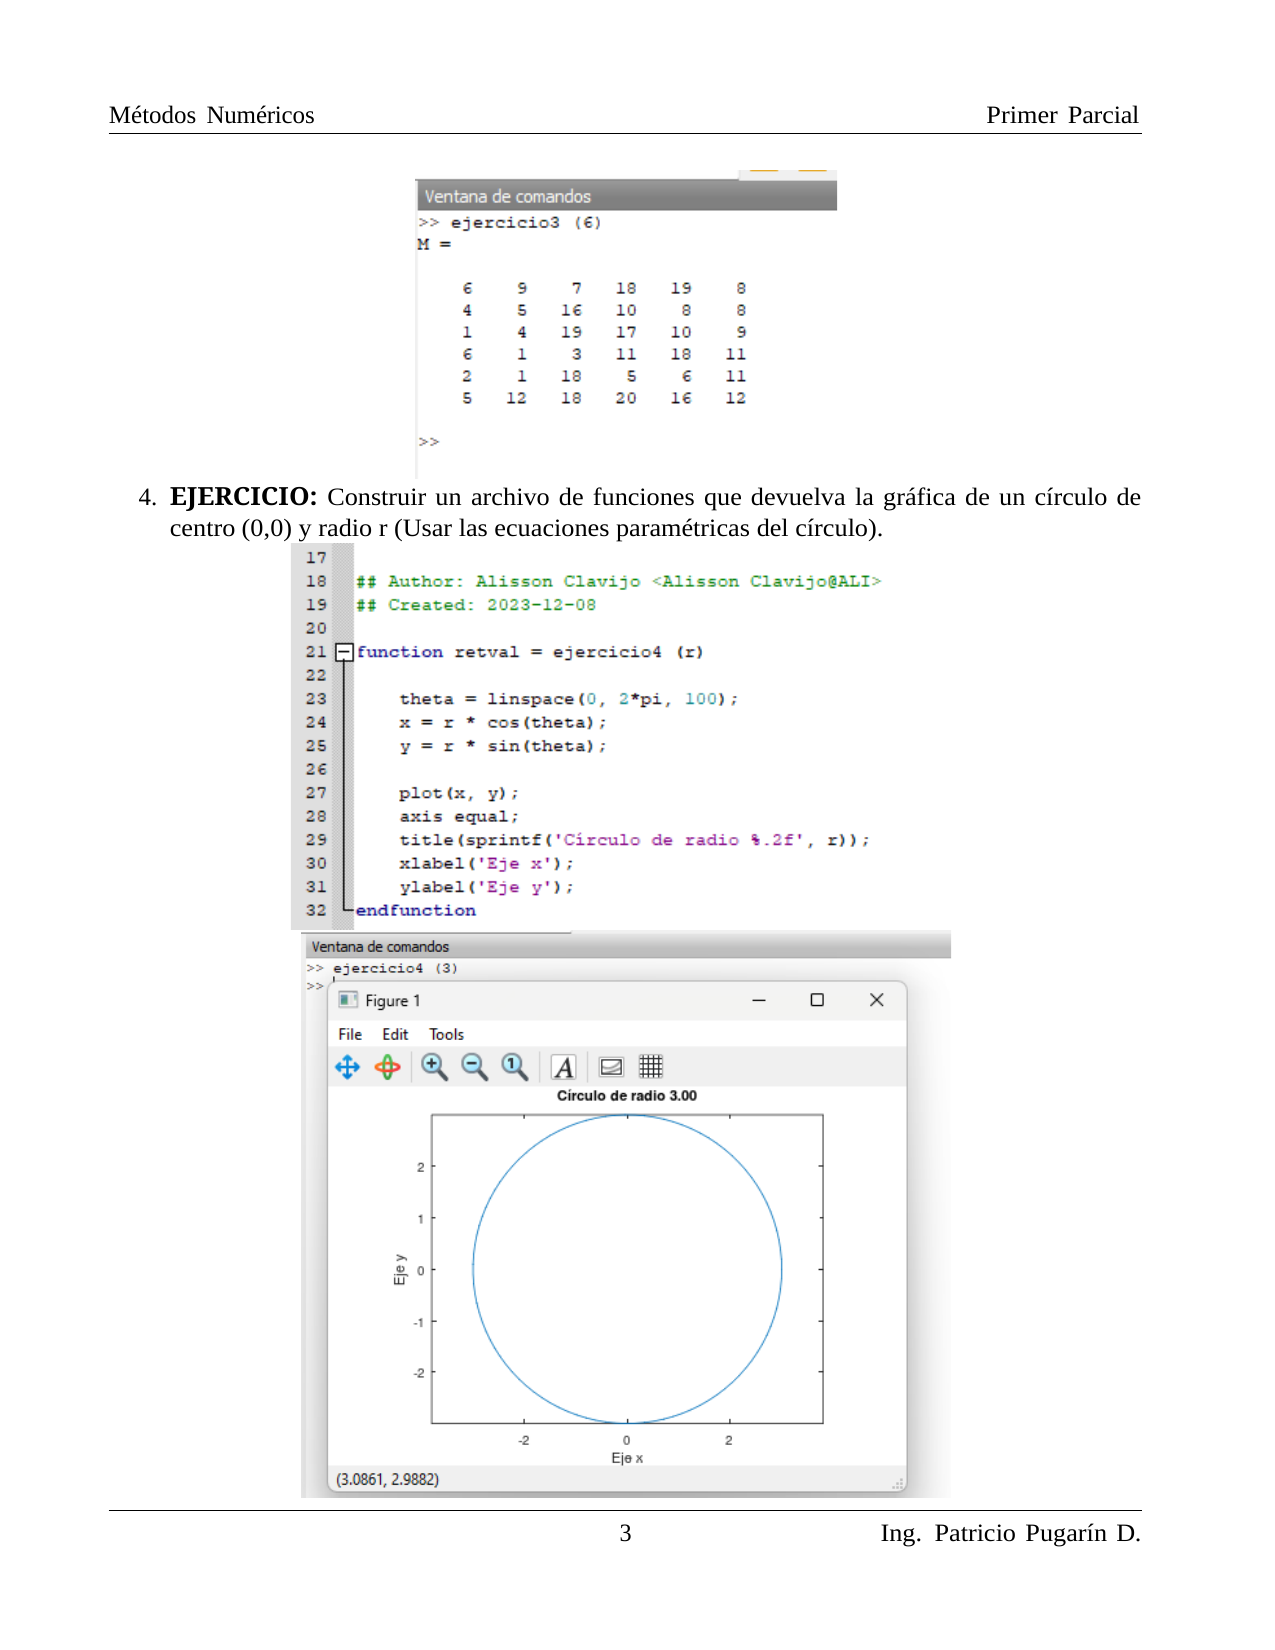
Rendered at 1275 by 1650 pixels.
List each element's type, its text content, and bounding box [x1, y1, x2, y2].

picture [415, 170, 838, 479]
picture [290, 543, 962, 1498]
list EJERCICIO: Construir un archivo de funciones que devuelva la gráfica de un círculo de centro (0,0) y radio r (Usar las ecuaciones paramétricas del círculo). [138, 479, 1142, 542]
